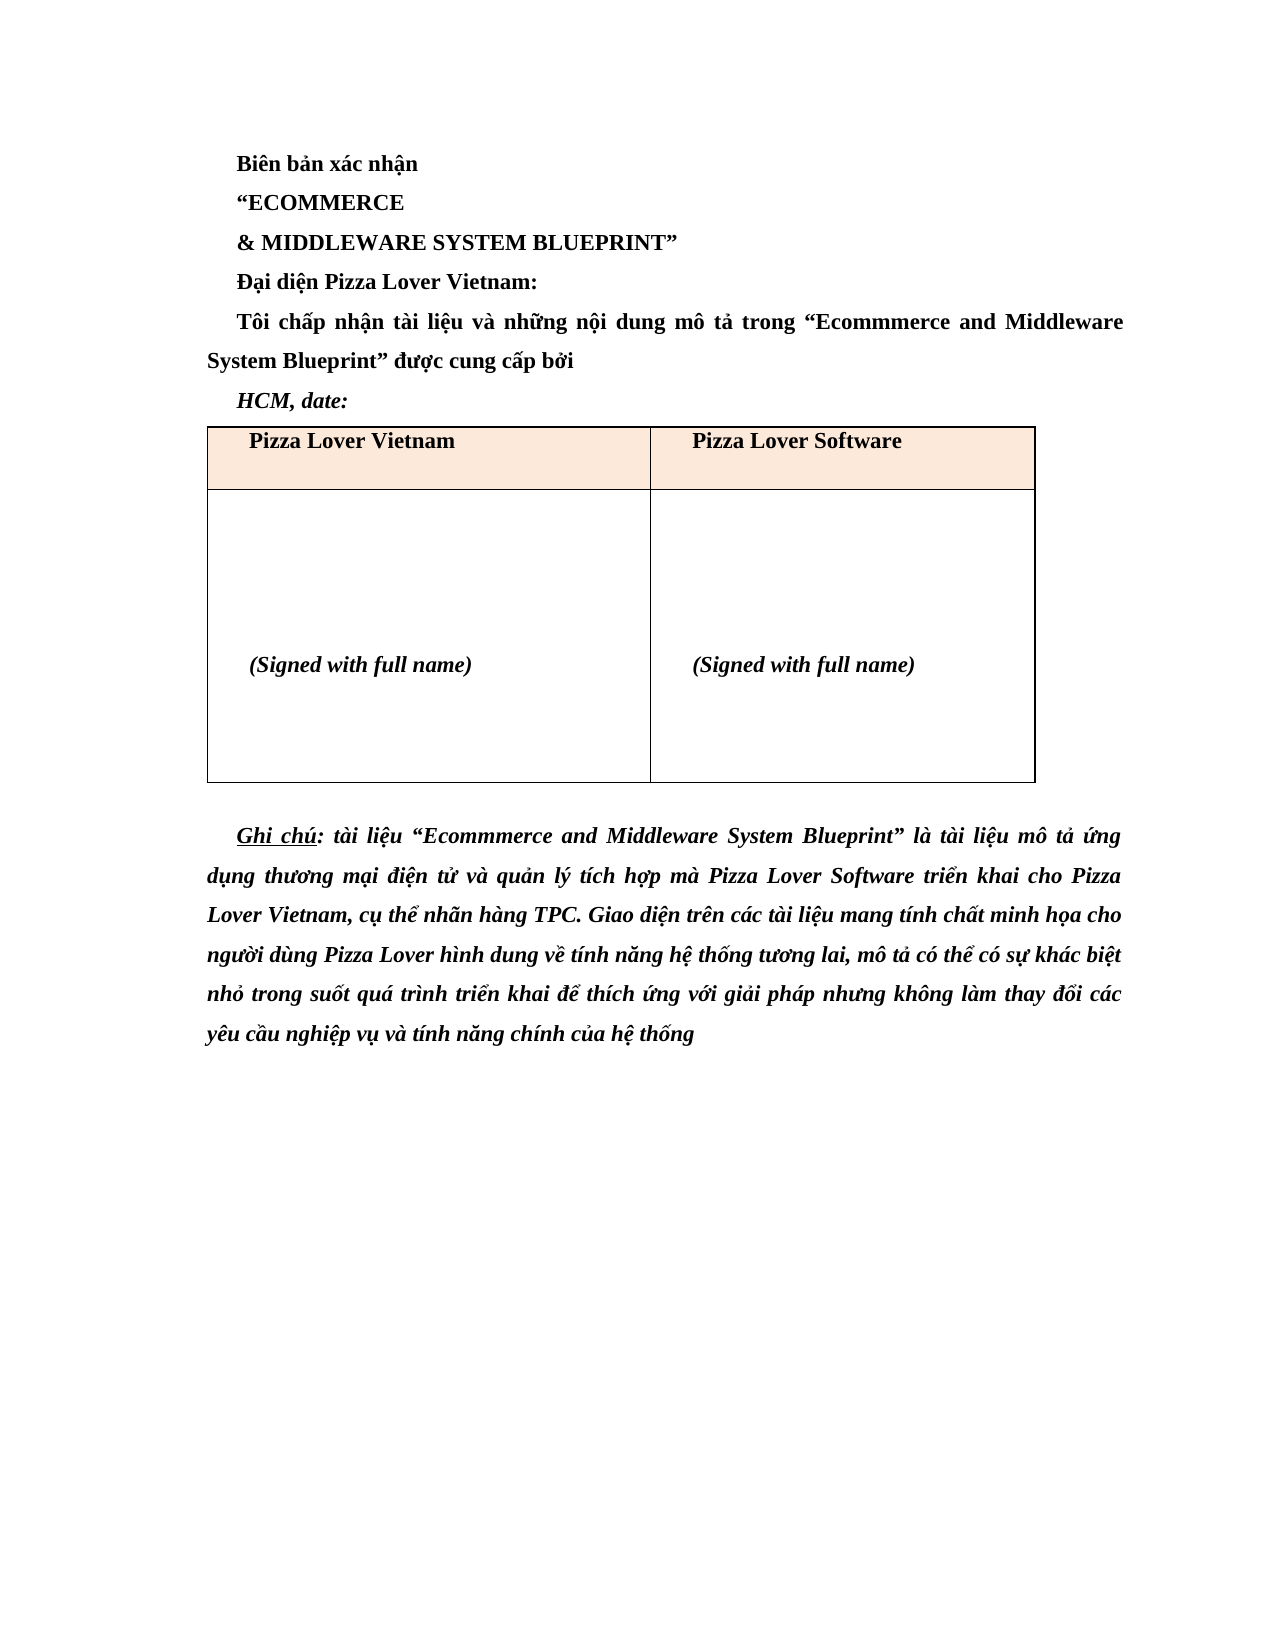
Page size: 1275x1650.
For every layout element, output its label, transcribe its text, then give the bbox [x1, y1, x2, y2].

table_cell (Signed with full name) [208, 490, 650, 782]
text Biên bản xác nhận [207, 150, 1125, 176]
table_header Pizza Lover Software [651, 428, 1034, 489]
text Đại diện Pizza Lover Vietnam: [207, 268, 1125, 295]
text & MIDDLEWARE SYSTEM BLUEPRINT” [207, 229, 1125, 255]
text HCM, date: [207, 387, 1125, 413]
text “ECOMMERCE [207, 189, 1125, 216]
table_header Pizza Lover Vietnam [208, 428, 650, 489]
text Ghi chú: tài liệu “Ecommmerce and Middleware System Blueprint” là tài liệu mô tả ứng dụng thương mại điện tử và quản lý tích hợp mà Pizza Lover Software triển khai cho Pizza Lover Vietnam, cụ thể nhãn hàng TPC. Giao diện trên các tài liệu mang tính chất minh họa cho người dùng Pizza Lover hình dung về tính năng hệ thống tương lai, mô tả có thể có sự khác biệt nhỏ trong suốt quá trình triển khai để thích ứng với giải pháp nhưng không làm thay đổi các yêu cầu nghiệp vụ và tính năng chính của hệ thống [207, 822, 1125, 1046]
table_cell (Signed with full name) [651, 490, 1034, 782]
text Tôi chấp nhận tài liệu và những nội dung mô tả trong “Ecommmerce and Middleware System Blueprint” được cung cấp bởi [207, 308, 1125, 374]
